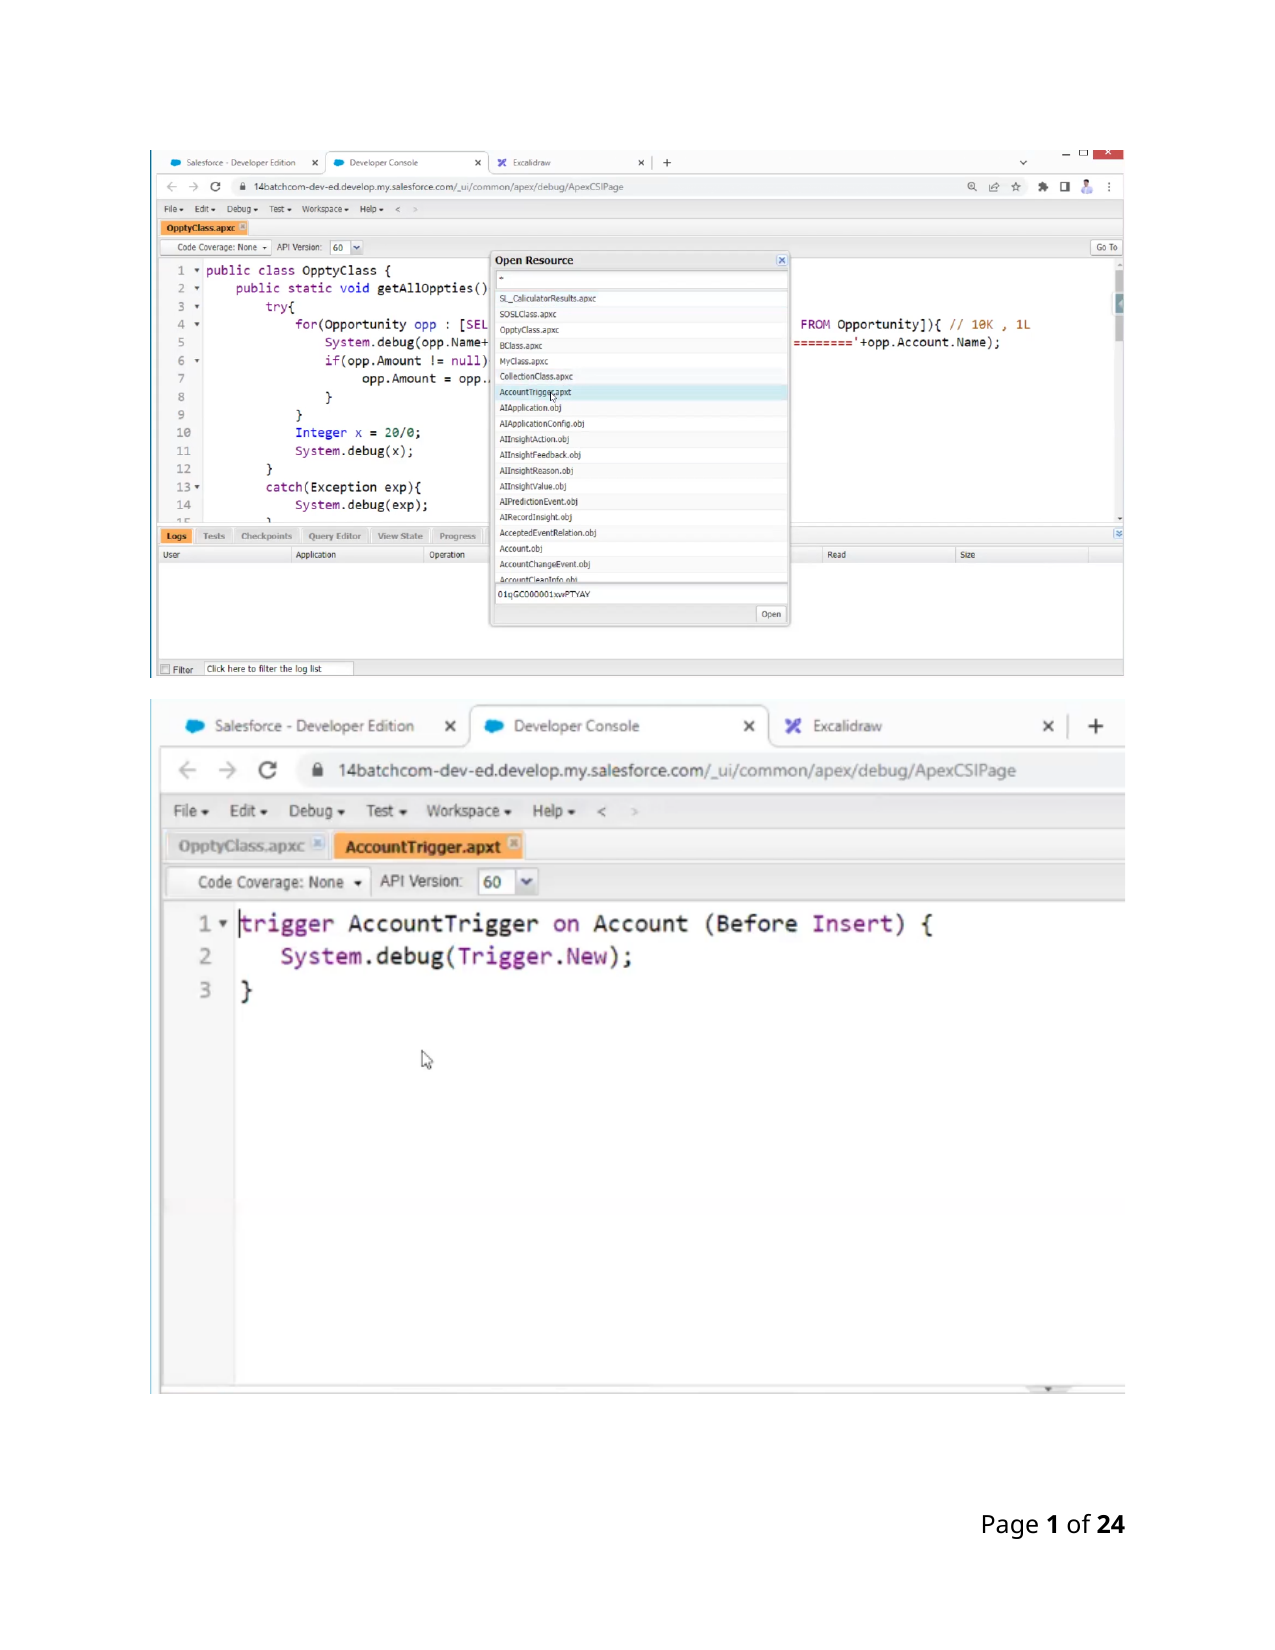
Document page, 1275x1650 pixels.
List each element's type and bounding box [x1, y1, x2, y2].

picture [150, 699, 1125, 1394]
picture [150, 150, 1125, 678]
